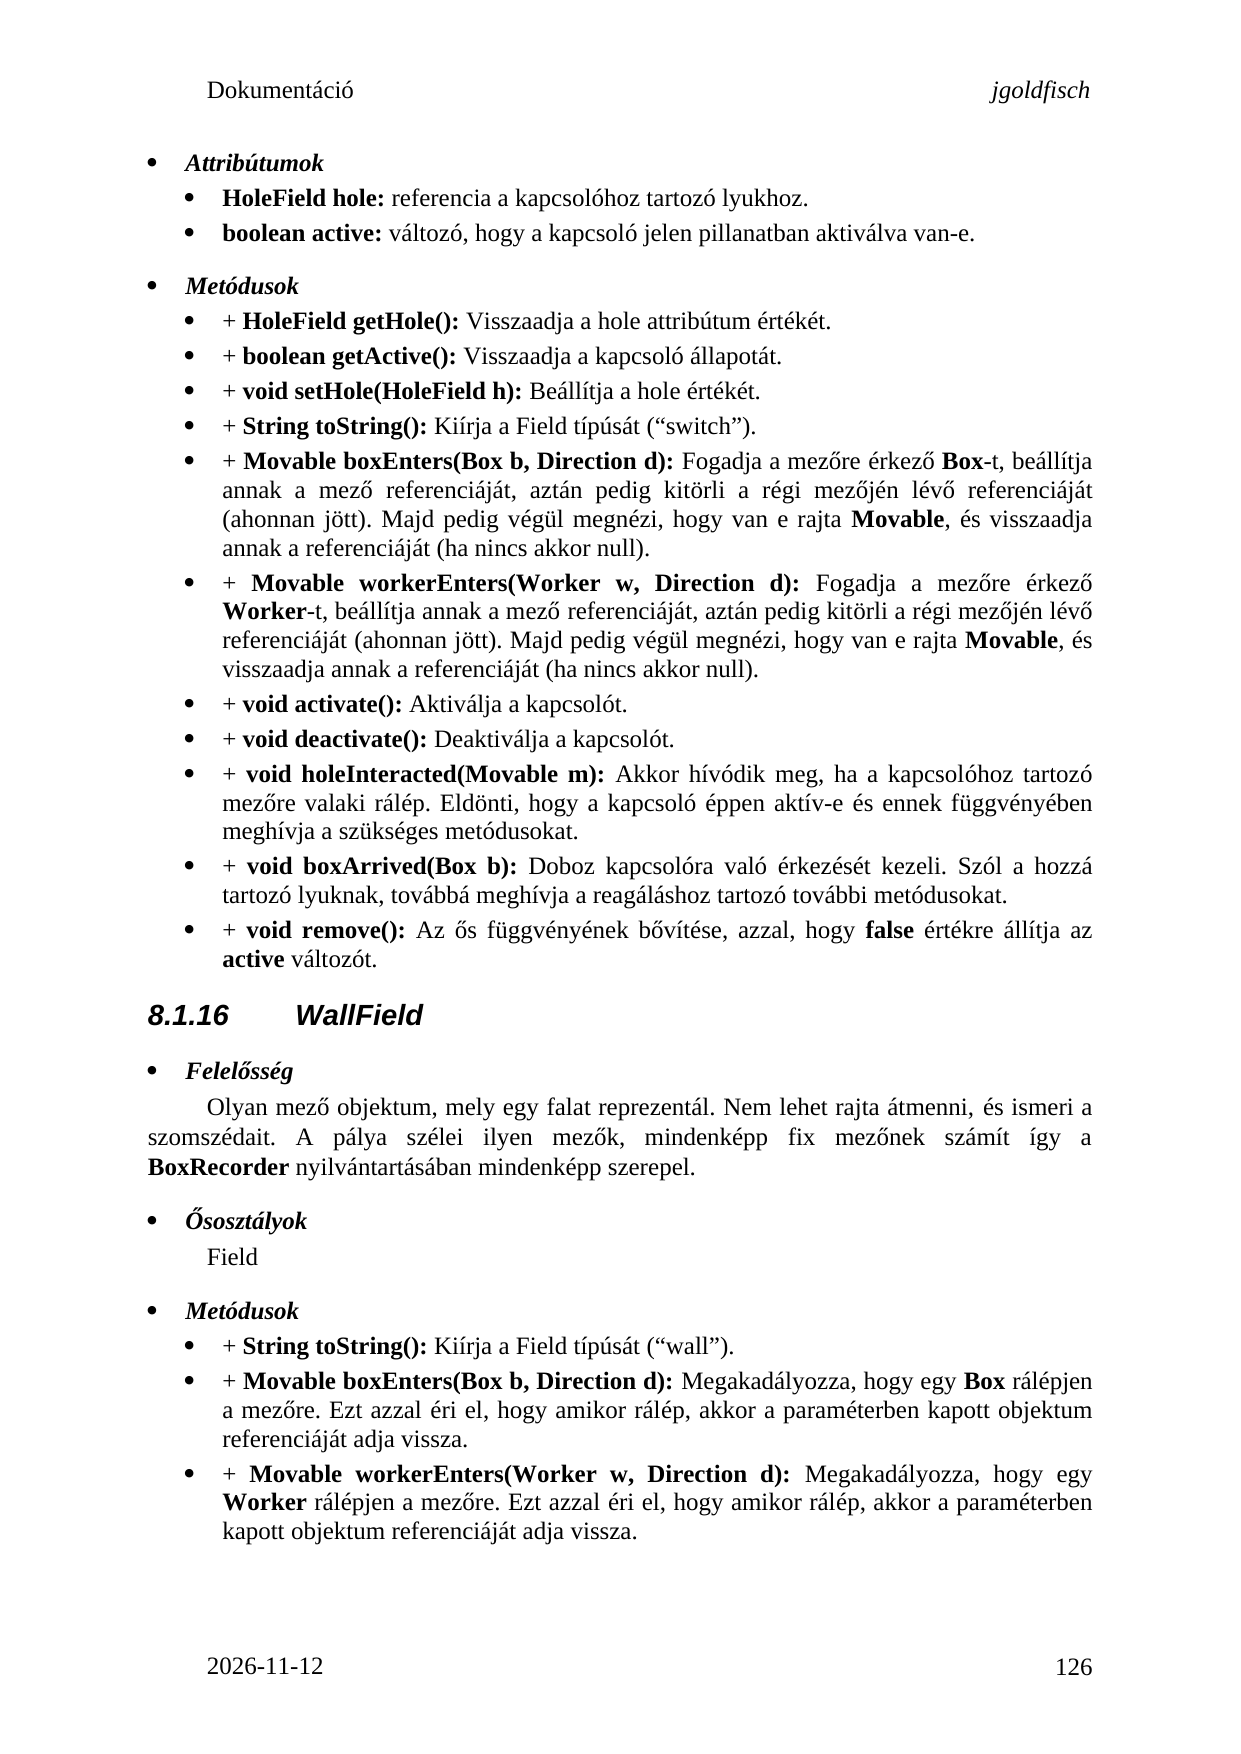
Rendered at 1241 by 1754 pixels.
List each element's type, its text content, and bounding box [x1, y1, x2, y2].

text + Movable boxEnters(Box b, Direction d): Fogadja a mezőre érkező Box-t, beállítja annak a mező referenciáját, aztán pedig kitörli a régi mezőjén lévő referenciáját (ahonnan jött). Majd pedig végül megnézi, hogy van e rajta Movable, és visszaadja annak a referenciáját (ha nincs akkor null). [185, 446, 1093, 561]
text Ősosztályok [148, 1206, 1093, 1235]
text + Movable workerEnters(Worker w, Direction d): Fogadja a mezőre érkező Worker-t, beállítja annak a mező referenciáját, aztán pedig kitörli a régi mezőjén lévő referenciáját (ahonnan jött). Majd pedig végül megnézi, hogy van e rajta Movable, és visszaadja annak a referenciáját (ha nincs akkor null). [185, 568, 1093, 683]
text Metódusok [148, 1296, 1093, 1325]
text boolean active: változó, hogy a kapcsoló jelen pillanatban aktiválva van-e. [185, 218, 1093, 246]
text + String toString(): Kiírja a Field típúsát (“wall”). [185, 1331, 1093, 1360]
text + void boxArrived(Box b): Doboz kapcsolóra való érkezését kezeli. Szól a hozzá tartozó lyuknak, továbbá meghívja a reagáláshoz tartozó további metódusokat. [185, 851, 1093, 909]
text + void deactivate(): Deaktiválja a kapcsolót. [185, 724, 1093, 753]
text + void activate(): Aktiválja a kapcsolót. [185, 689, 1093, 718]
text + HoleField getHole(): Visszaadja a hole attribútum értékét. [185, 306, 1093, 335]
text Metódusok [148, 271, 1093, 300]
text + void holeInteracted(Movable m): Akkor hívódik meg, ha a kapcsolóhoz tartozó mezőre valaki rálép. Eldönti, hogy a kapcsoló éppen aktív-e és ennek függvényében meghívja a szükséges metódusokat. [185, 759, 1093, 845]
subtitle WallField [148, 998, 1093, 1031]
text HoleField hole: referencia a kapcsolóhoz tartozó lyukhoz. [185, 183, 1093, 211]
text Attribútumok [148, 148, 1093, 176]
text Field [148, 1241, 1093, 1271]
text + boolean getActive(): Visszaadja a kapcsoló állapotát. [185, 341, 1093, 370]
text + Movable boxEnters(Box b, Direction d): Megakadályozza, hogy egy Box rálépjen a mezőre. Ezt azzal éri el, hogy amikor rálép, akkor a paraméterben kapott objektum referenciáját adja vissza. [185, 1366, 1093, 1452]
text + String toString(): Kiírja a Field típúsát (“switch”). [185, 411, 1093, 440]
text + Movable workerEnters(Worker w, Direction d): Megakadályozza, hogy egy Worker rálépjen a mezőre. Ezt azzal éri el, hogy amikor rálép, akkor a paraméterben kapott objektum referenciáját adja vissza. [185, 1459, 1093, 1545]
text + void remove(): Az ős függvényének bővítése, azzal, hogy false értékre állítja az active változót. [185, 915, 1093, 973]
text + void setHole(HoleField h): Beállítja a hole értékét. [185, 376, 1093, 405]
text Felelősség [148, 1056, 1093, 1085]
text Olyan mező objektum, mely egy falat reprezentál. Nem lehet rajta átmenni, és ismeri a szomszédait. A pálya szélei ilyen mezők, mindenképp fix mezőnek számít így a BoxRecorder nyilvántartásában mindenképp szerepel. [148, 1091, 1093, 1181]
